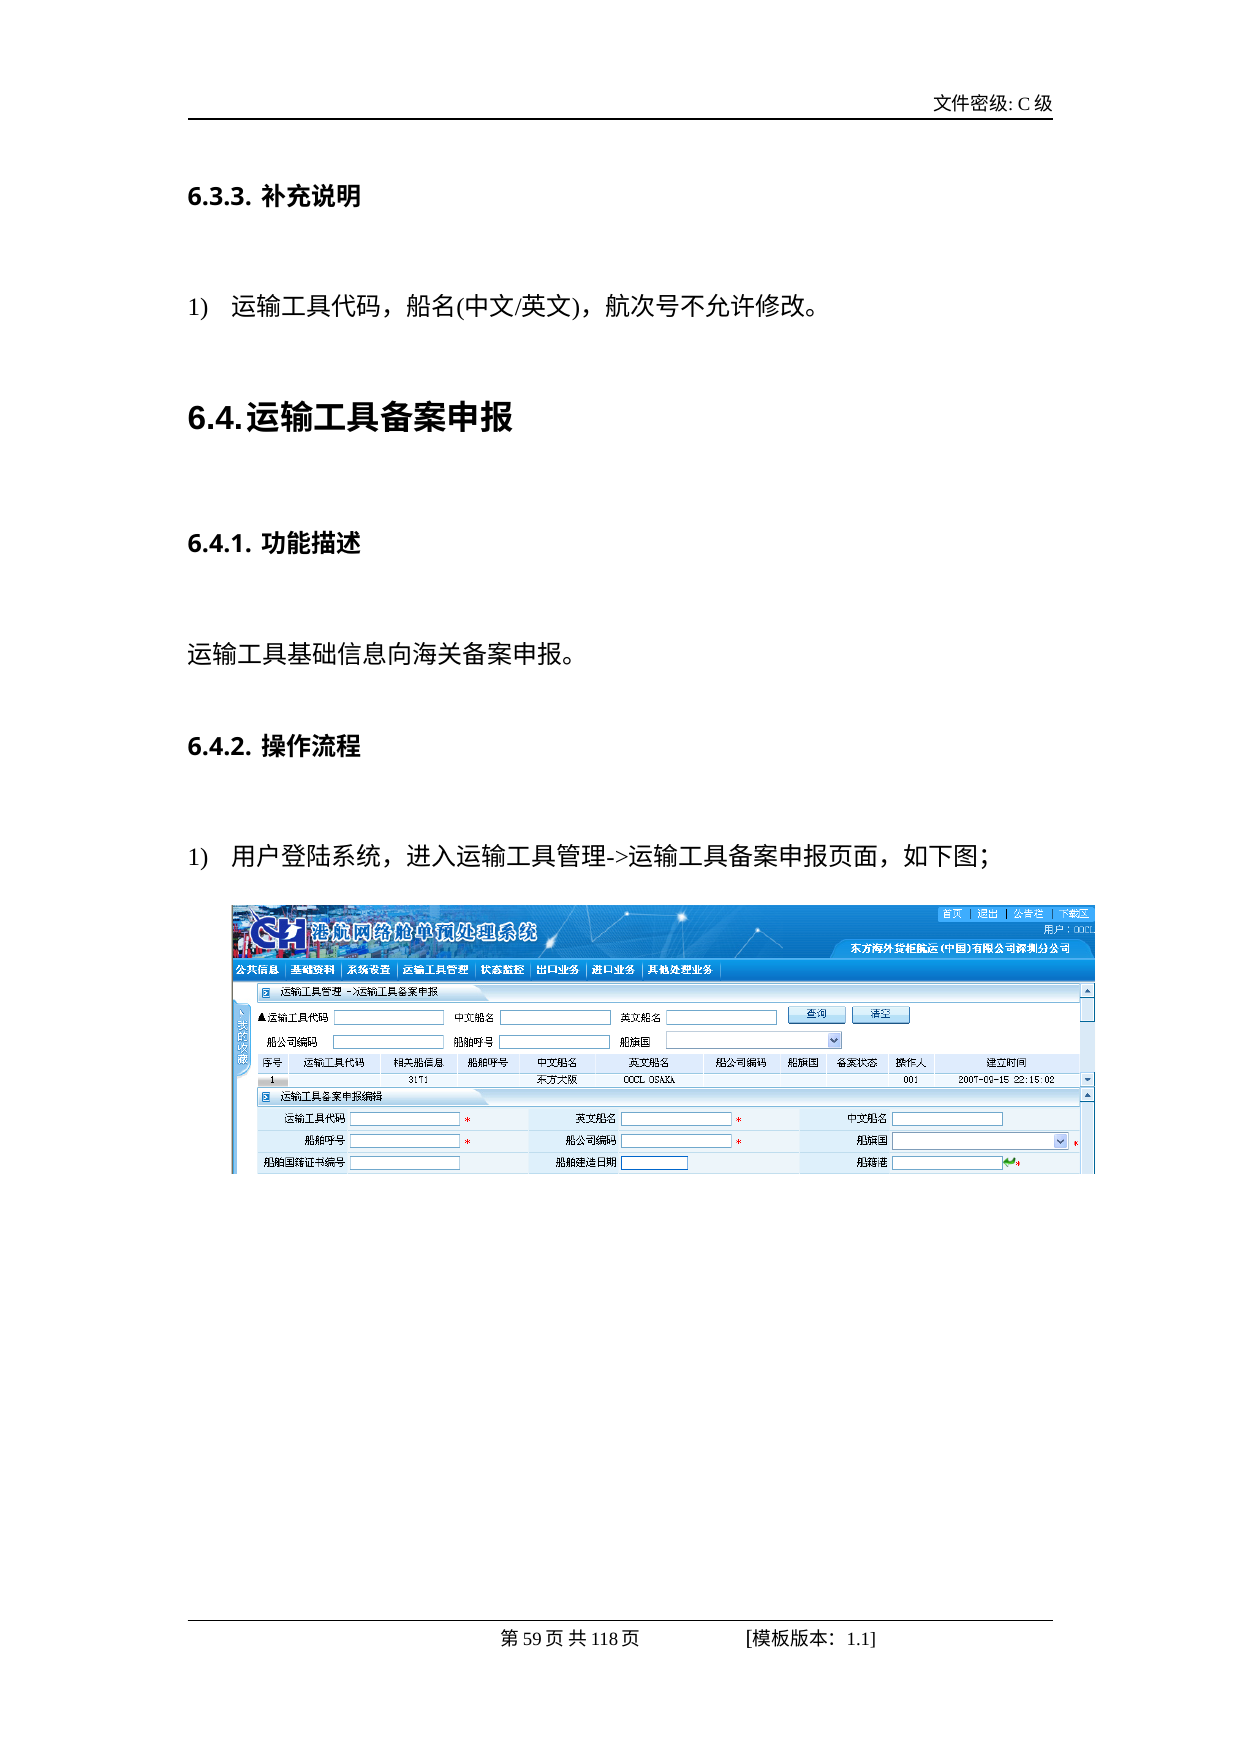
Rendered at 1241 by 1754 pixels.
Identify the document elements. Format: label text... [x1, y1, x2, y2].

text 运输工具基础信息向海关备案申报。 [187, 620, 1053, 685]
picture [231, 905, 1096, 1174]
list 运输工具代码，船名(中文/英文)，航次号不允许修改。 [187, 272, 1053, 337]
subtitle 操作流程 [187, 712, 1053, 777]
list 用户登陆系统，进入运输工具管理->运输工具备案申报页面，如下图； [187, 822, 1053, 887]
subtitle 运输工具备案申报 [187, 382, 1053, 447]
subtitle 功能描述 [187, 509, 1053, 574]
subtitle 补充说明 [187, 162, 1053, 227]
